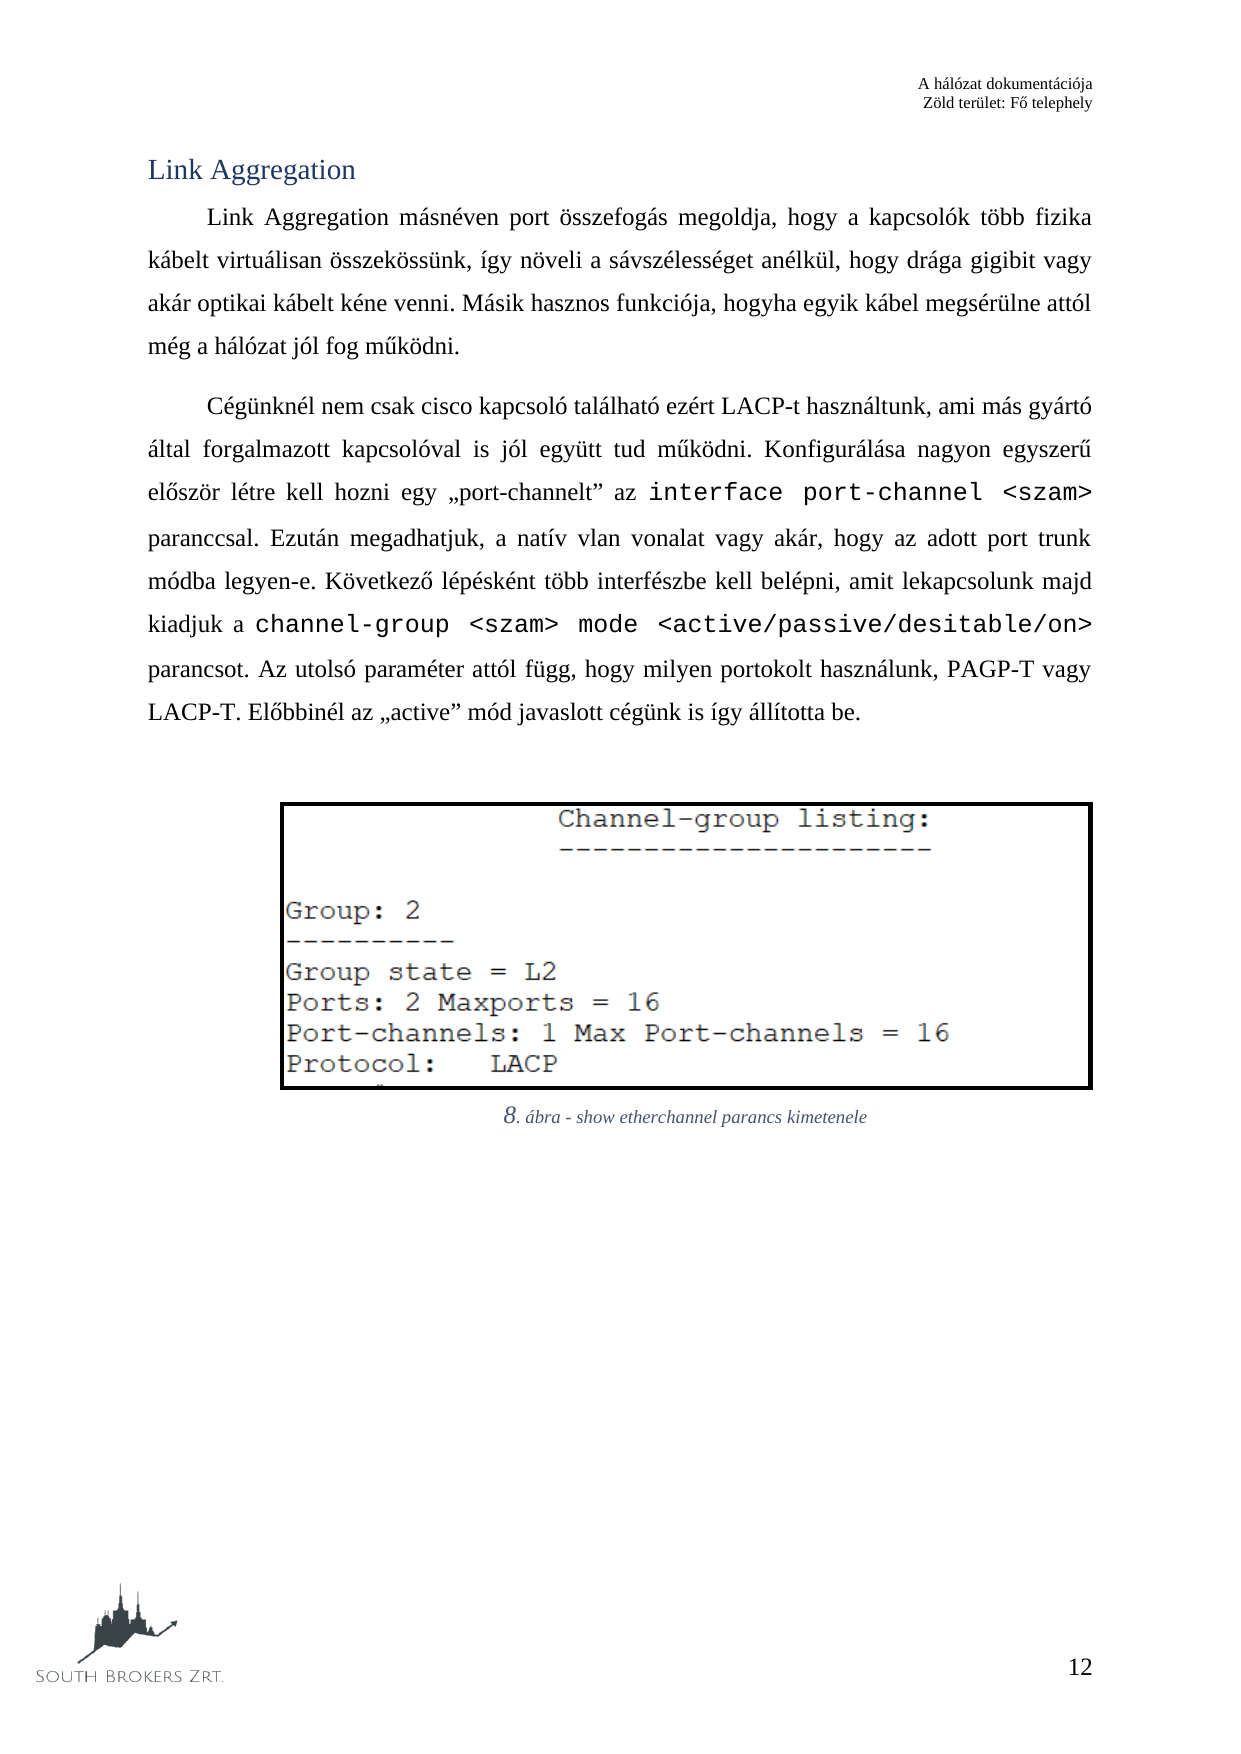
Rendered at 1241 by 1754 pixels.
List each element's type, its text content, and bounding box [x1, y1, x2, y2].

text Link Aggregation másnéven port összefogás megoldja, hogy a kapcsolók több fizika kábelt virtuálisan összekössünk, így növeli a sávszélességet anélkül, hogy drága gigibit vagy akár optikai kábelt kéne venni. Másik hasznos funkciója, hogyha egyik kábel megsérülne attól még a hálózat jól fog működni. [148, 202, 1093, 360]
text Cégünknél nem csak cisco kapcsoló található ezért LACP-t használtunk, ami más gyártó által forgalmazott kapcsolóval is jól együtt tud működni. Konfigurálása nagyon egyszerű először létre kell hozni egy „port-channelt” az interface port-channel <szam> paranccsal. Ezután megadhatjuk, a natív vlan vonalat vagy akár, hogy az adott port trunk módba legyen-e. Következő lépésként több interfészbe kell belépni, amit lekapcsolunk majd kiadjuk a channel-group <szam> mode <active/passive/desitable/on> parancsot. Az utolsó paraméter attól függ, hogy milyen portokolt használunk, PAGP-T vagy LACP-T. Előbbinél az „active” mód javaslott cégünk is így állította be. [148, 391, 1093, 726]
picture [0, 1531, 255, 1754]
subtitle Link Aggregation [148, 152, 1093, 185]
picture [284, 806, 1088, 1086]
